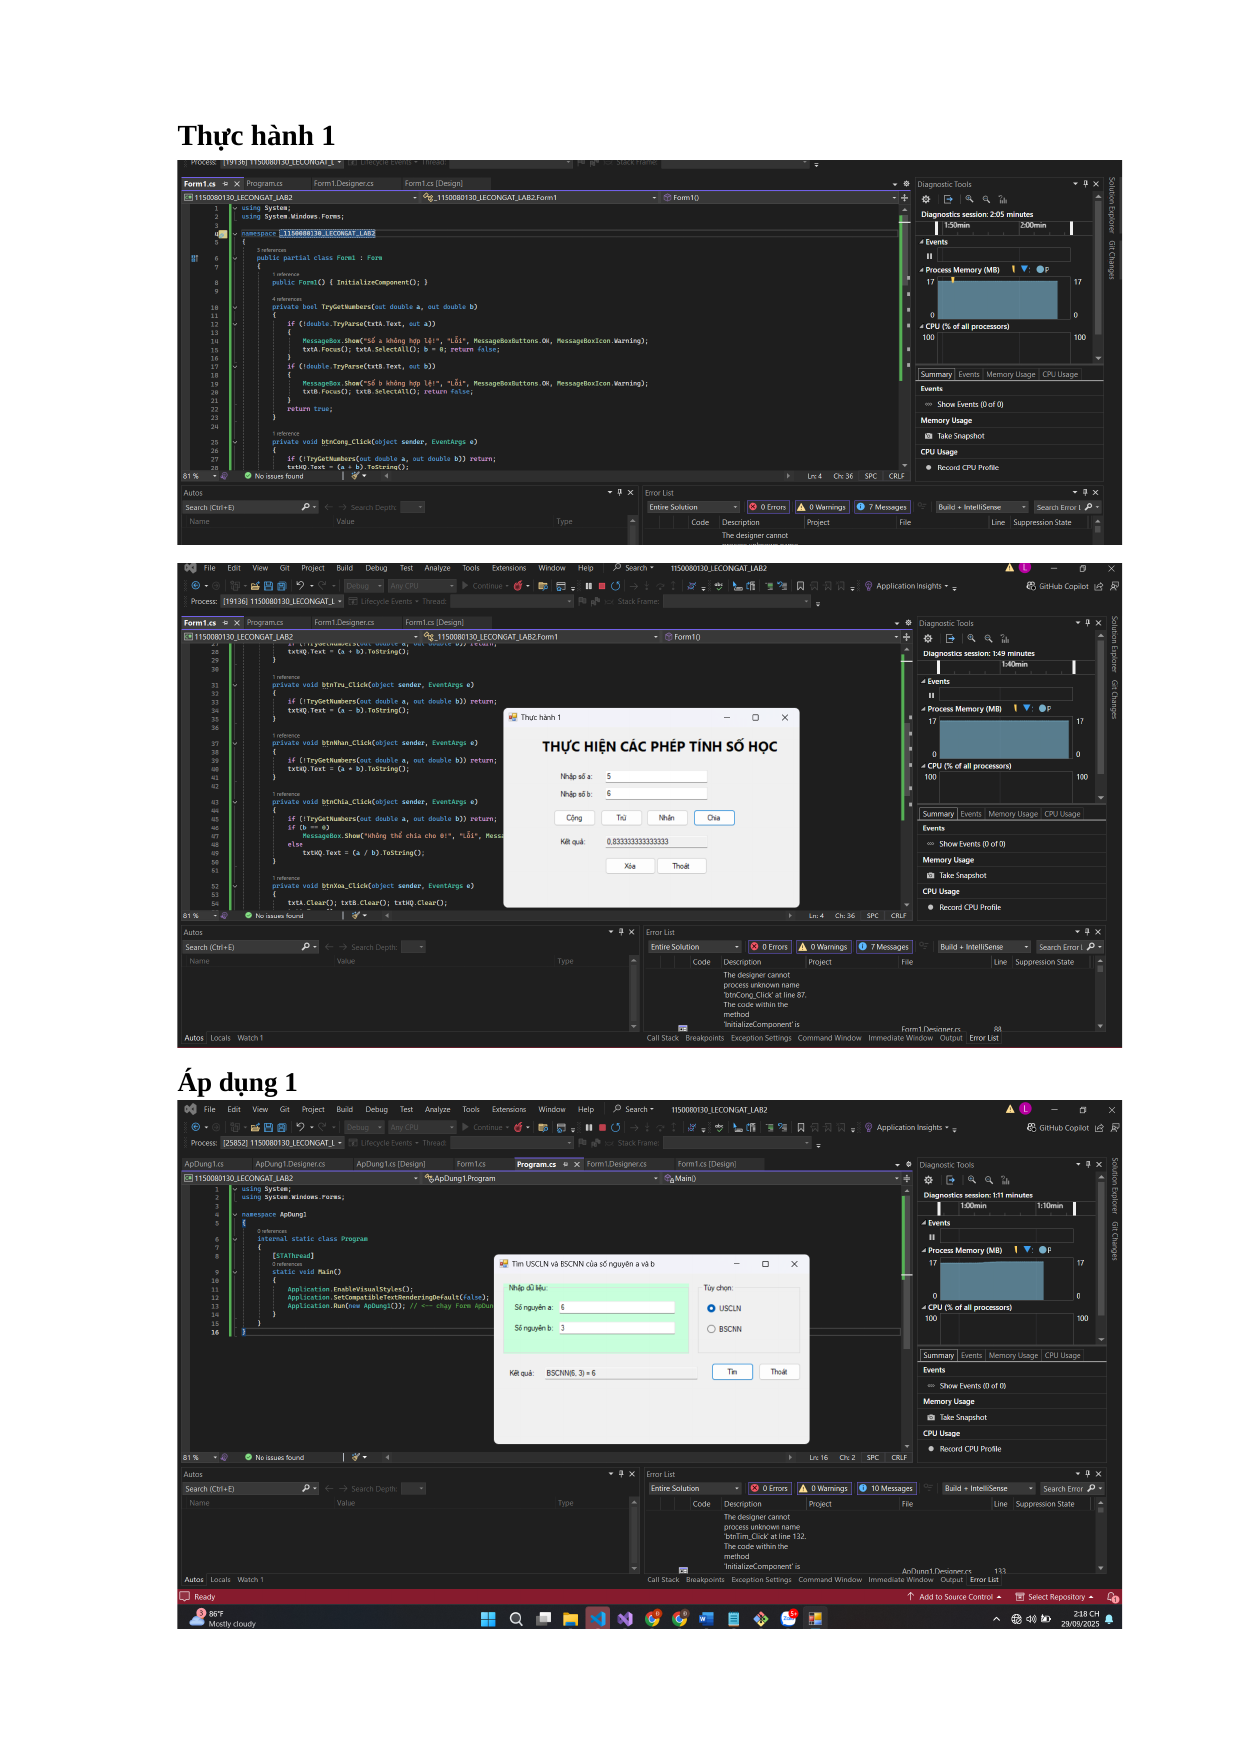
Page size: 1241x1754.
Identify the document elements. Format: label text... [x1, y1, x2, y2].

picture [177, 563, 1123, 1048]
subtitle Áp dụng 1 [177, 1066, 1122, 1098]
picture [177, 1100, 1123, 1629]
picture [177, 160, 1123, 545]
subtitle Thực hành 1 [177, 118, 1122, 152]
